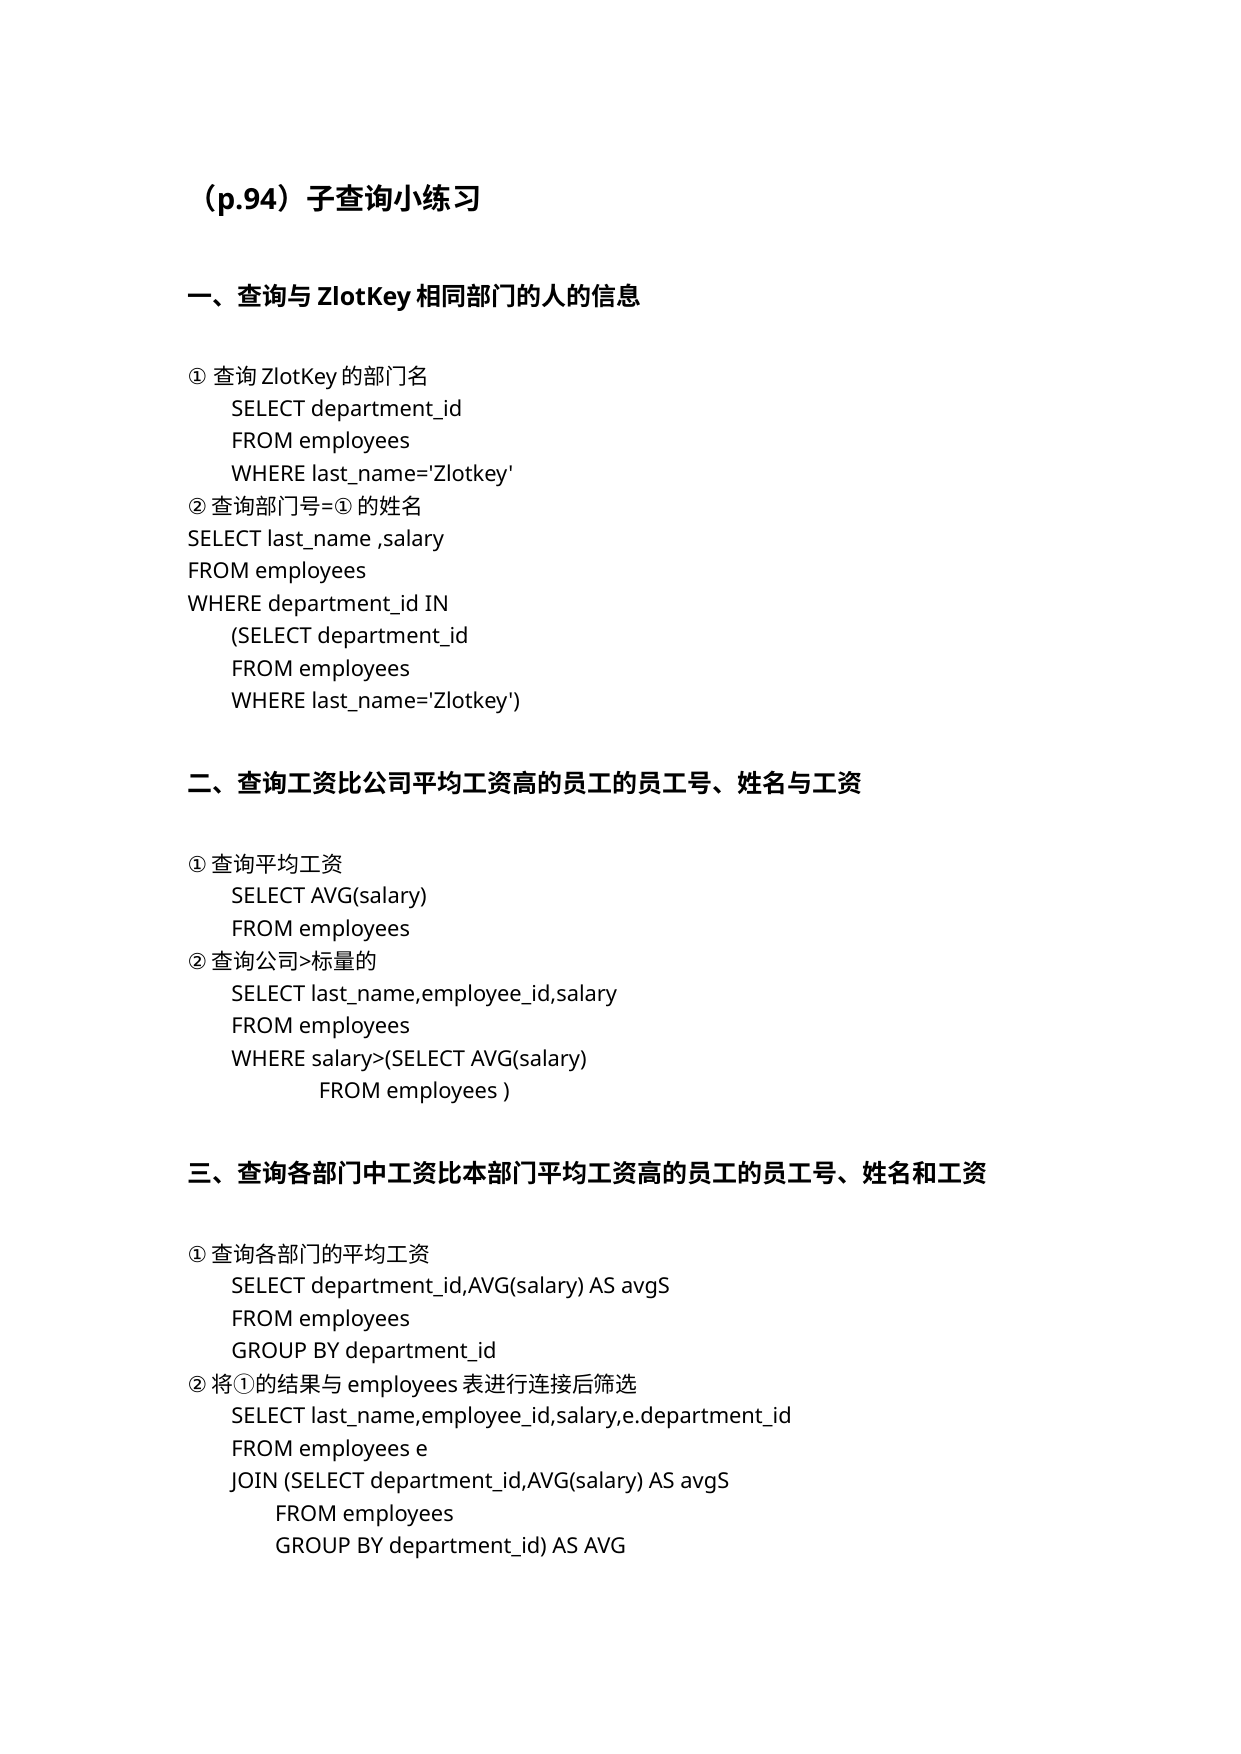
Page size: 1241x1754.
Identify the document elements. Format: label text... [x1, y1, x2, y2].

text WHERE last_name='Zlotkey' [187, 457, 1053, 489]
text FROM employees e [231, 1432, 1053, 1464]
text FROM employees [187, 652, 1053, 684]
subtitle 一、查询与ZlotKey相同部门的人的信息 [187, 262, 1053, 327]
text FROM employees [187, 554, 1053, 587]
text WHERE department_id IN [187, 587, 1053, 619]
subtitle 三、查询各部门中工资比本部门平均工资高的员工的员工号、姓名和工资 [187, 1139, 1053, 1204]
text GROUP BY department_id [187, 1334, 1053, 1367]
text 查询各部门的平均工资 [187, 1237, 1053, 1269]
text FROM employees [187, 424, 1053, 457]
text WHERE salary>(SELECT AVG(salary) [231, 1042, 1053, 1074]
text (SELECT department_id [187, 619, 1053, 652]
text SELECT last_name,employee_id,salary,e.department_id [231, 1399, 1053, 1432]
text 查询平均工资 [187, 847, 1053, 879]
text GROUP BY department_id) AS AVG [231, 1529, 1053, 1562]
text SELECT department_id [187, 392, 1053, 424]
text WHERE last_name='Zlotkey') [187, 684, 1053, 717]
text SELECT last_name ,salary [187, 522, 1053, 554]
text SELECT AVG(salary) [231, 879, 1053, 912]
subtitle 二、查询工资比公司平均工资高的员工的员工号、姓名与工资 [187, 749, 1053, 814]
text FROM employees [231, 1497, 1053, 1529]
text JOIN (SELECT department_id,AVG(salary) AS avgS [231, 1464, 1053, 1497]
text 将的结果与employees表进行连接后筛选 [187, 1367, 1053, 1399]
text SELECT department_id,AVG(salary) AS avgS [187, 1269, 1053, 1302]
text FROM employees [187, 912, 1053, 944]
text FROM employees ) [231, 1074, 1053, 1107]
text 查询部门号=的姓名 [187, 489, 1053, 522]
text SELECT last_name,employee_id,salary [231, 977, 1053, 1009]
text FROM employees [231, 1009, 1053, 1042]
text 查询公司>标量的 [187, 944, 1053, 977]
text 查询ZlotKey的部门名 [187, 359, 1053, 392]
text FROM employees [187, 1302, 1053, 1334]
subtitle （p.94）子查询小练习 [187, 164, 1053, 229]
